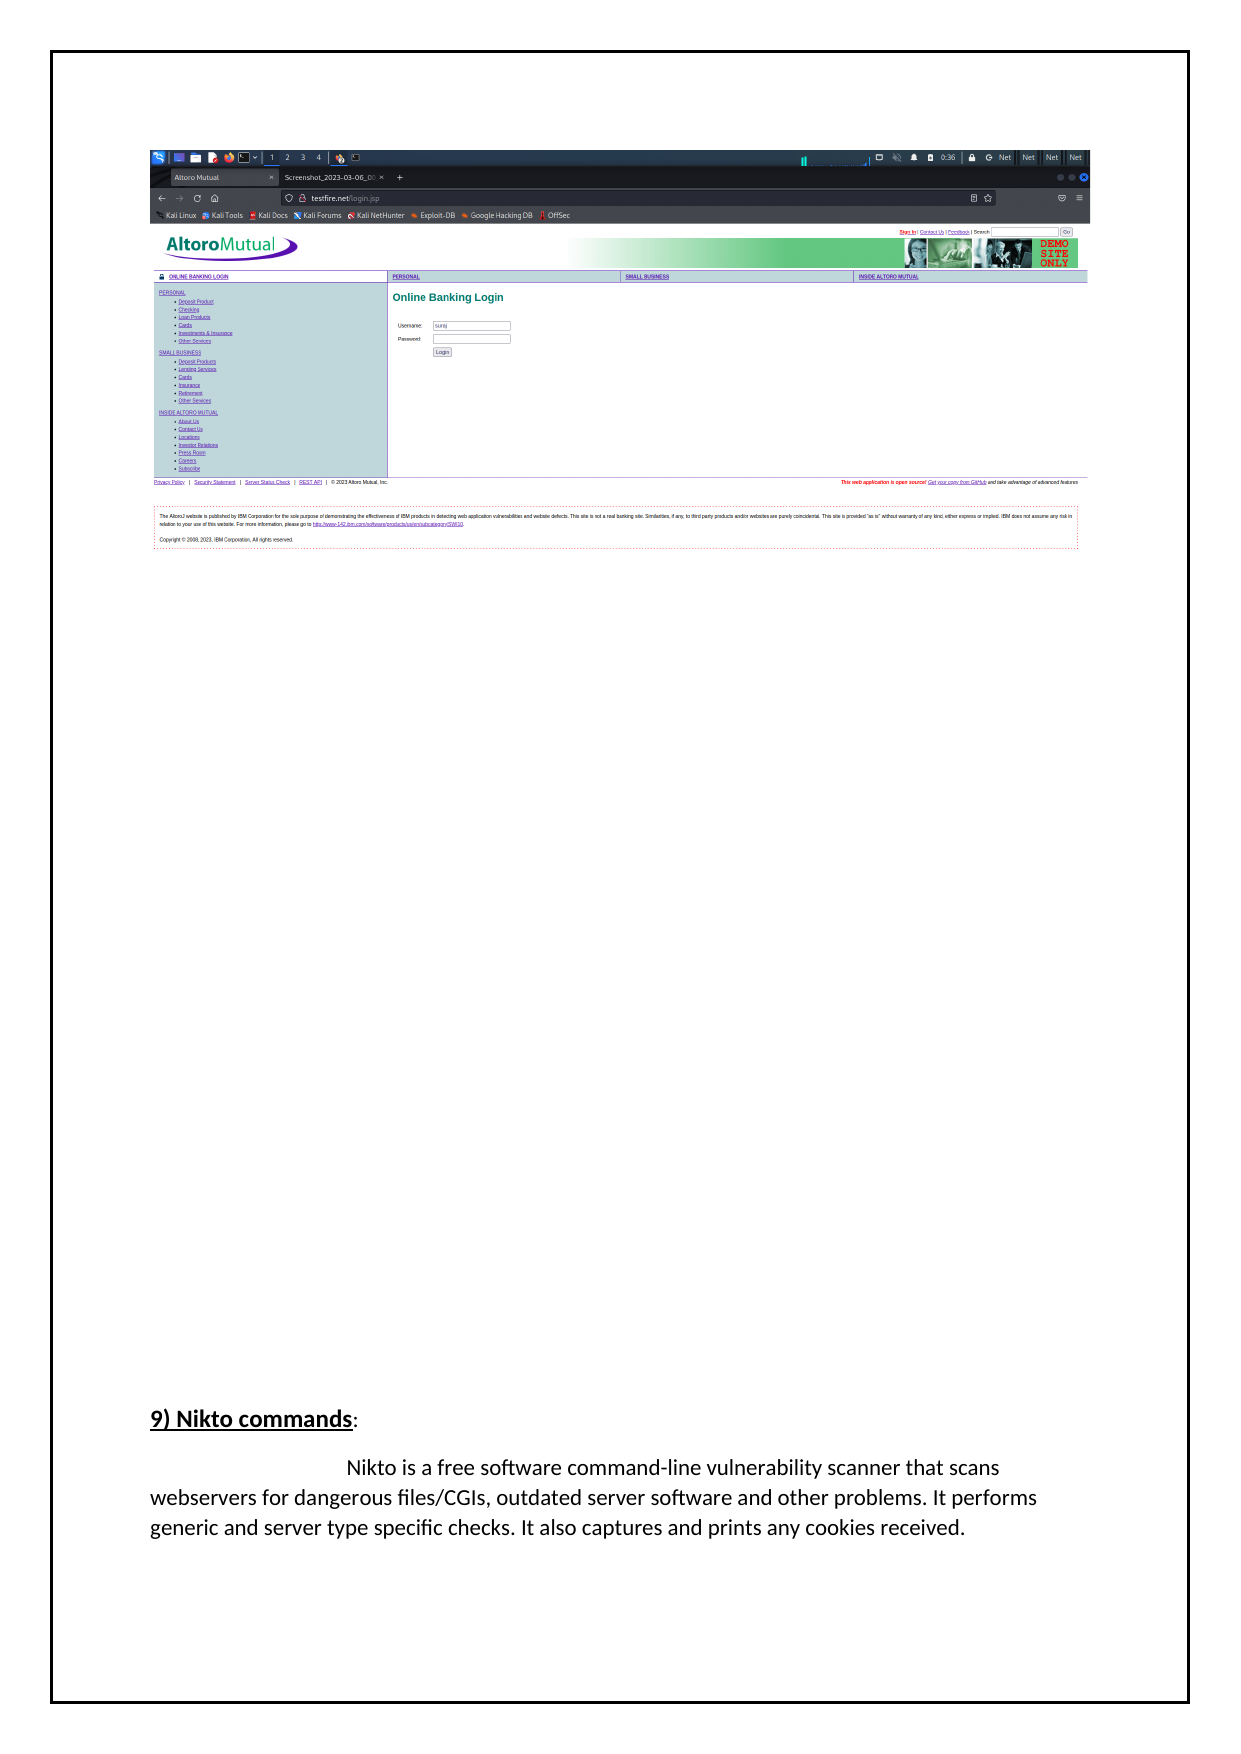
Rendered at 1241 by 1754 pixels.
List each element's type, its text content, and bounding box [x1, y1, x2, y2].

picture [150, 150, 1091, 614]
text Nikto is a free software command-line vulnerability scanner that scans webservers for dangerous files/CGIs, outdated server software and other problems. It performs generic and server type specific checks. It also captures and prints any cookies received. [150, 1453, 1090, 1541]
text 9) Nikto commands: [150, 1403, 1090, 1434]
